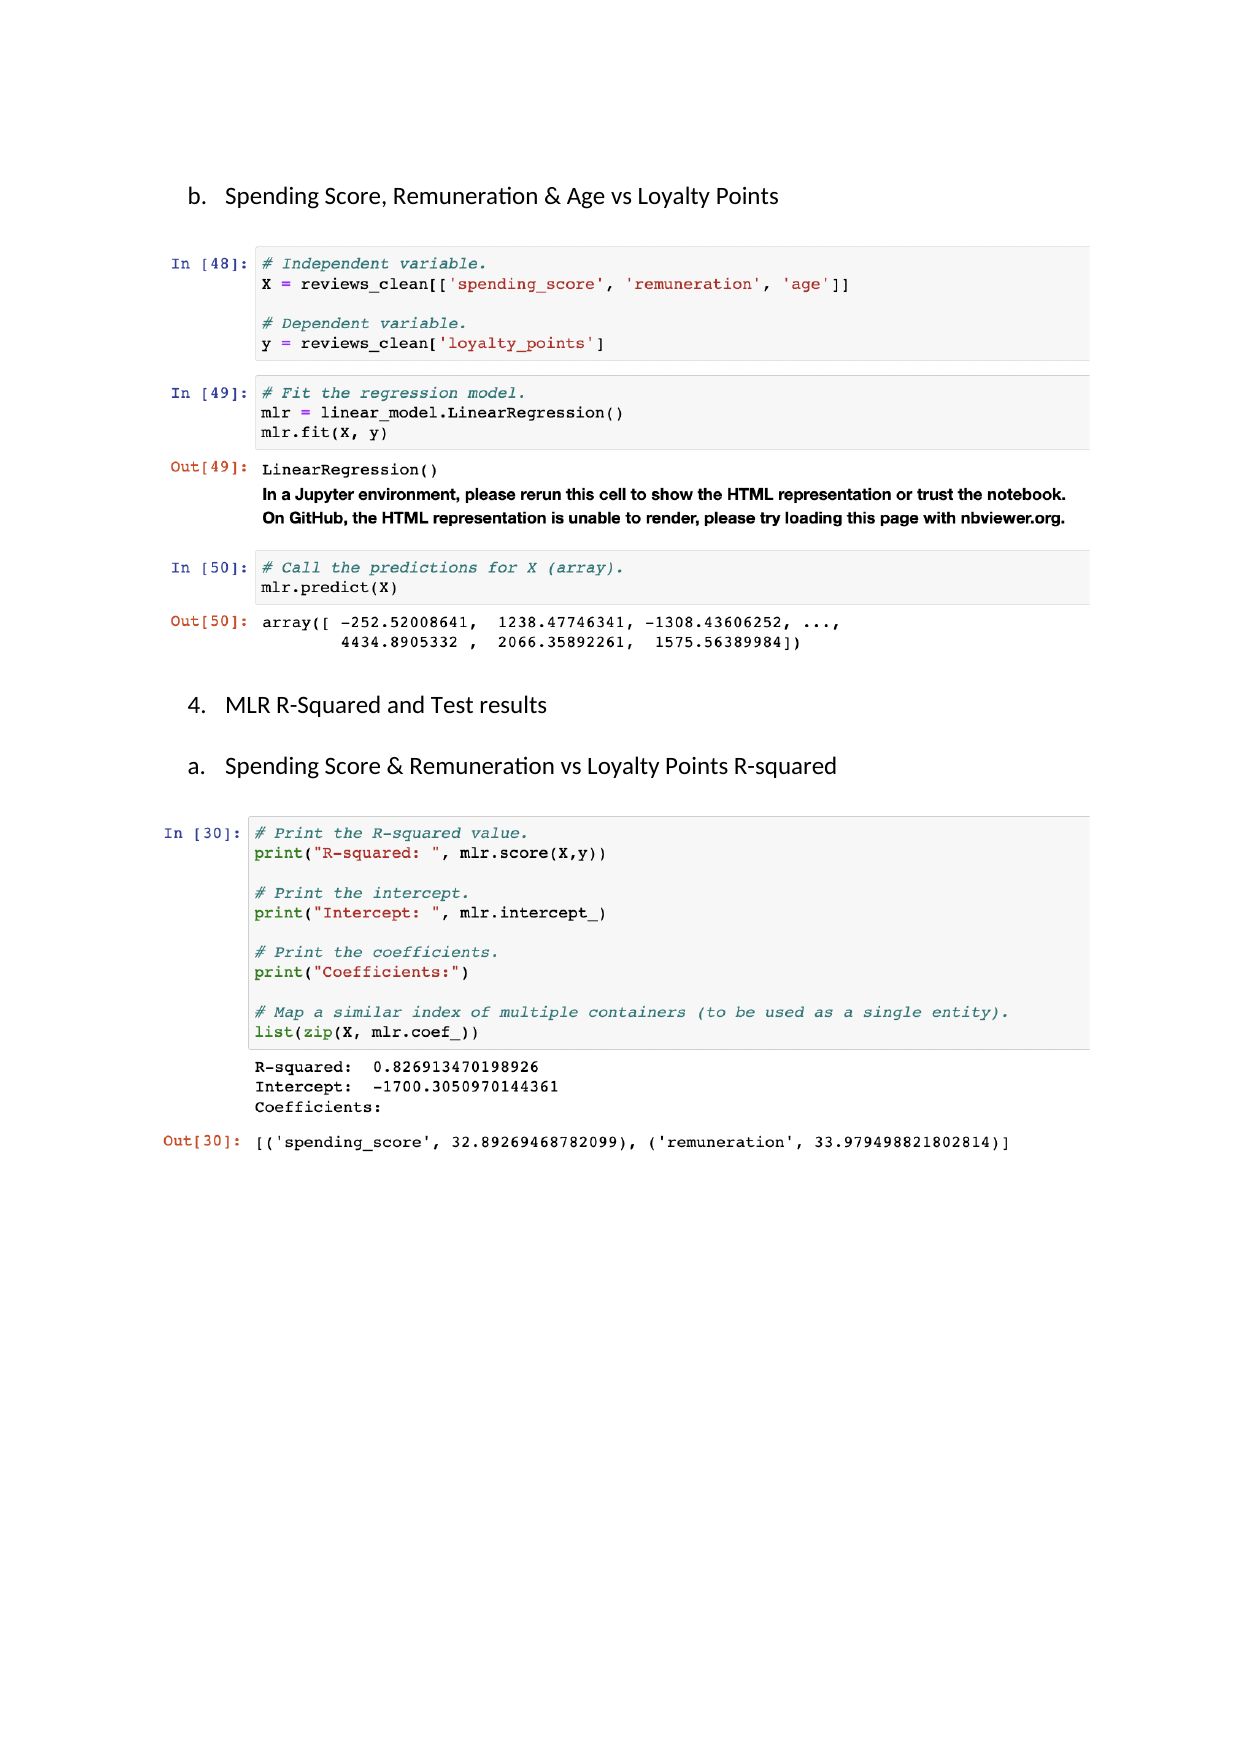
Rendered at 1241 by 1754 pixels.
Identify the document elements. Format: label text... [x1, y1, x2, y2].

list Spending Score & Remuneration vs Loyalty Points R-squared [187, 750, 1090, 781]
picture [150, 811, 1090, 1173]
list MLR R-Squared and Test results [187, 689, 1090, 720]
picture [150, 241, 1090, 659]
list Spending Score, Remuneration & Age vs Loyalty Points [187, 181, 1090, 211]
